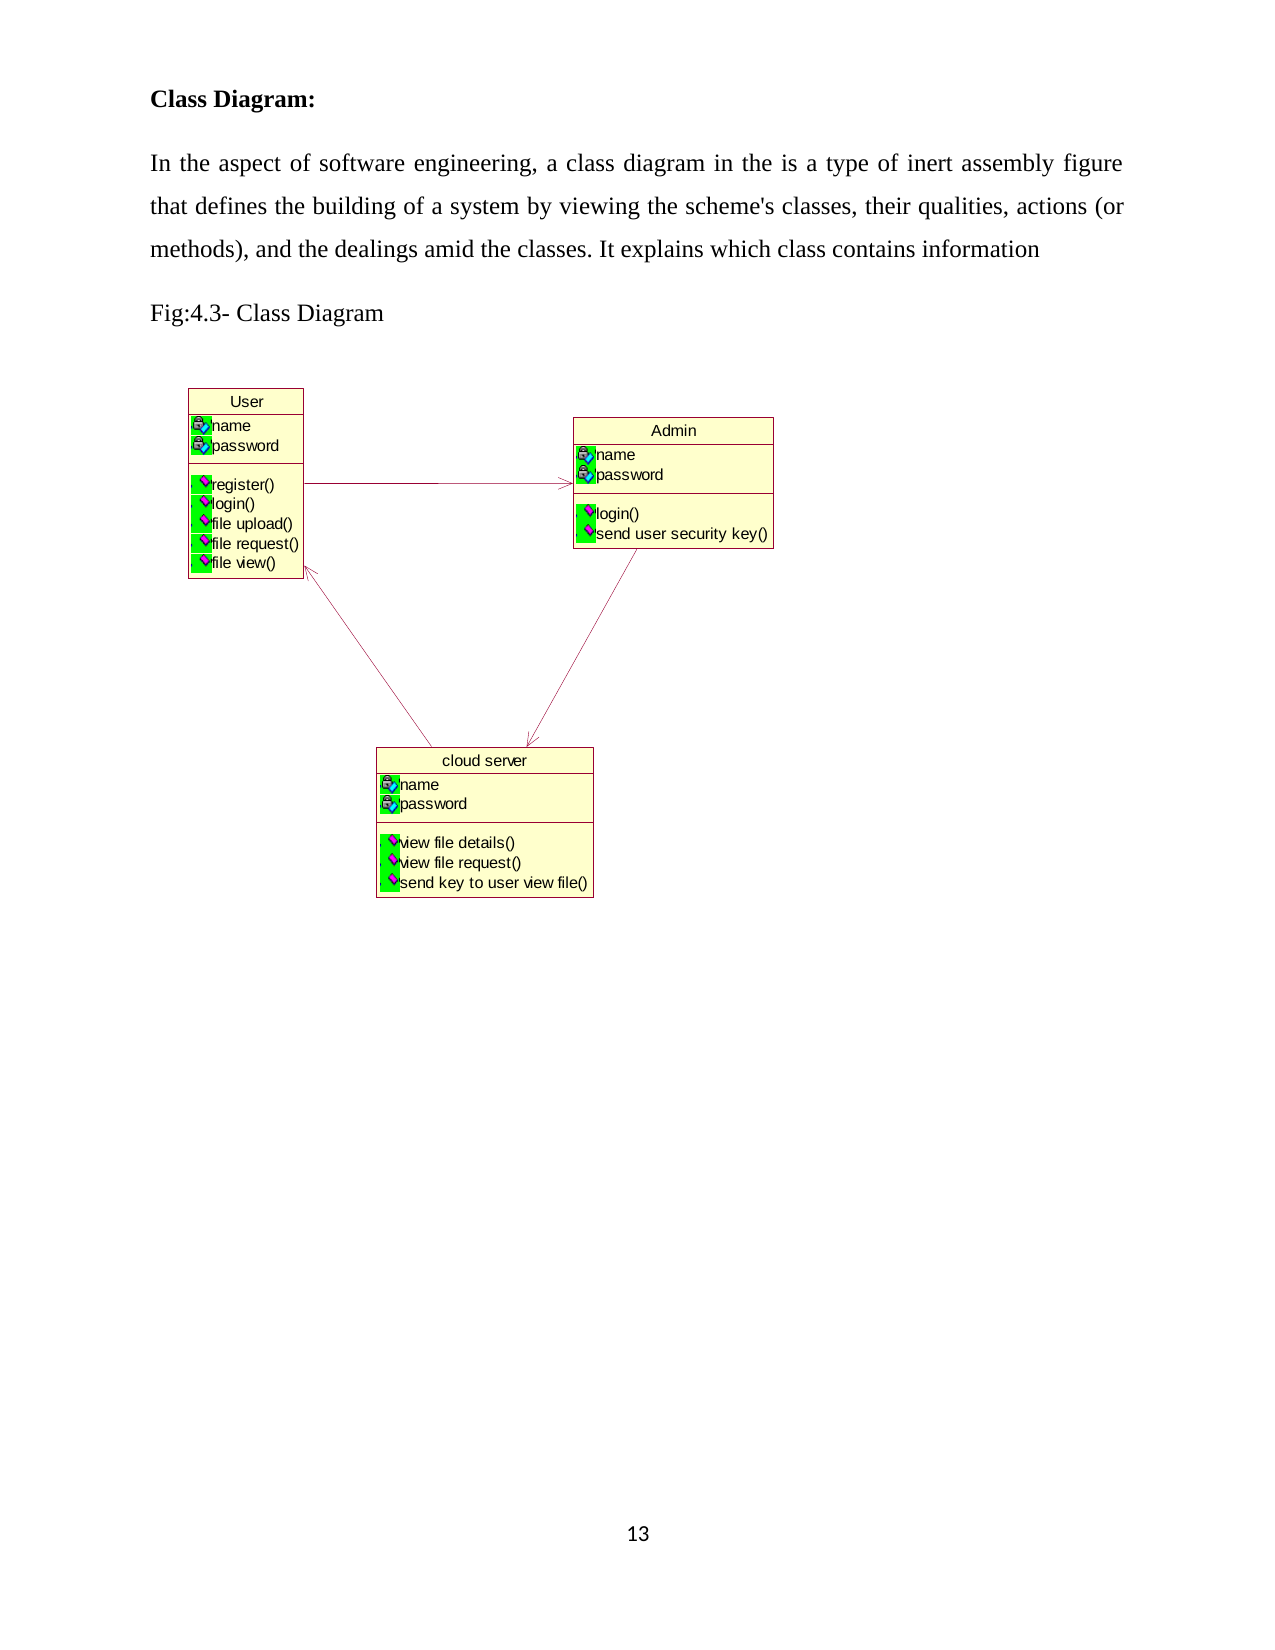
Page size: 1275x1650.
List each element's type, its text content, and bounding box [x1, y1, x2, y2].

text Fig:4.3- Class Diagram [150, 298, 1125, 327]
text Class Diagram: [150, 84, 1125, 113]
text In the aspect of software engineering, a class diagram in the is a type of inert assembly figure that defines the building of a system by viewing the scheme's classes, their qualities, actions (or methods), and the dealings amid the classes. It explains which class contains information [150, 148, 1125, 263]
